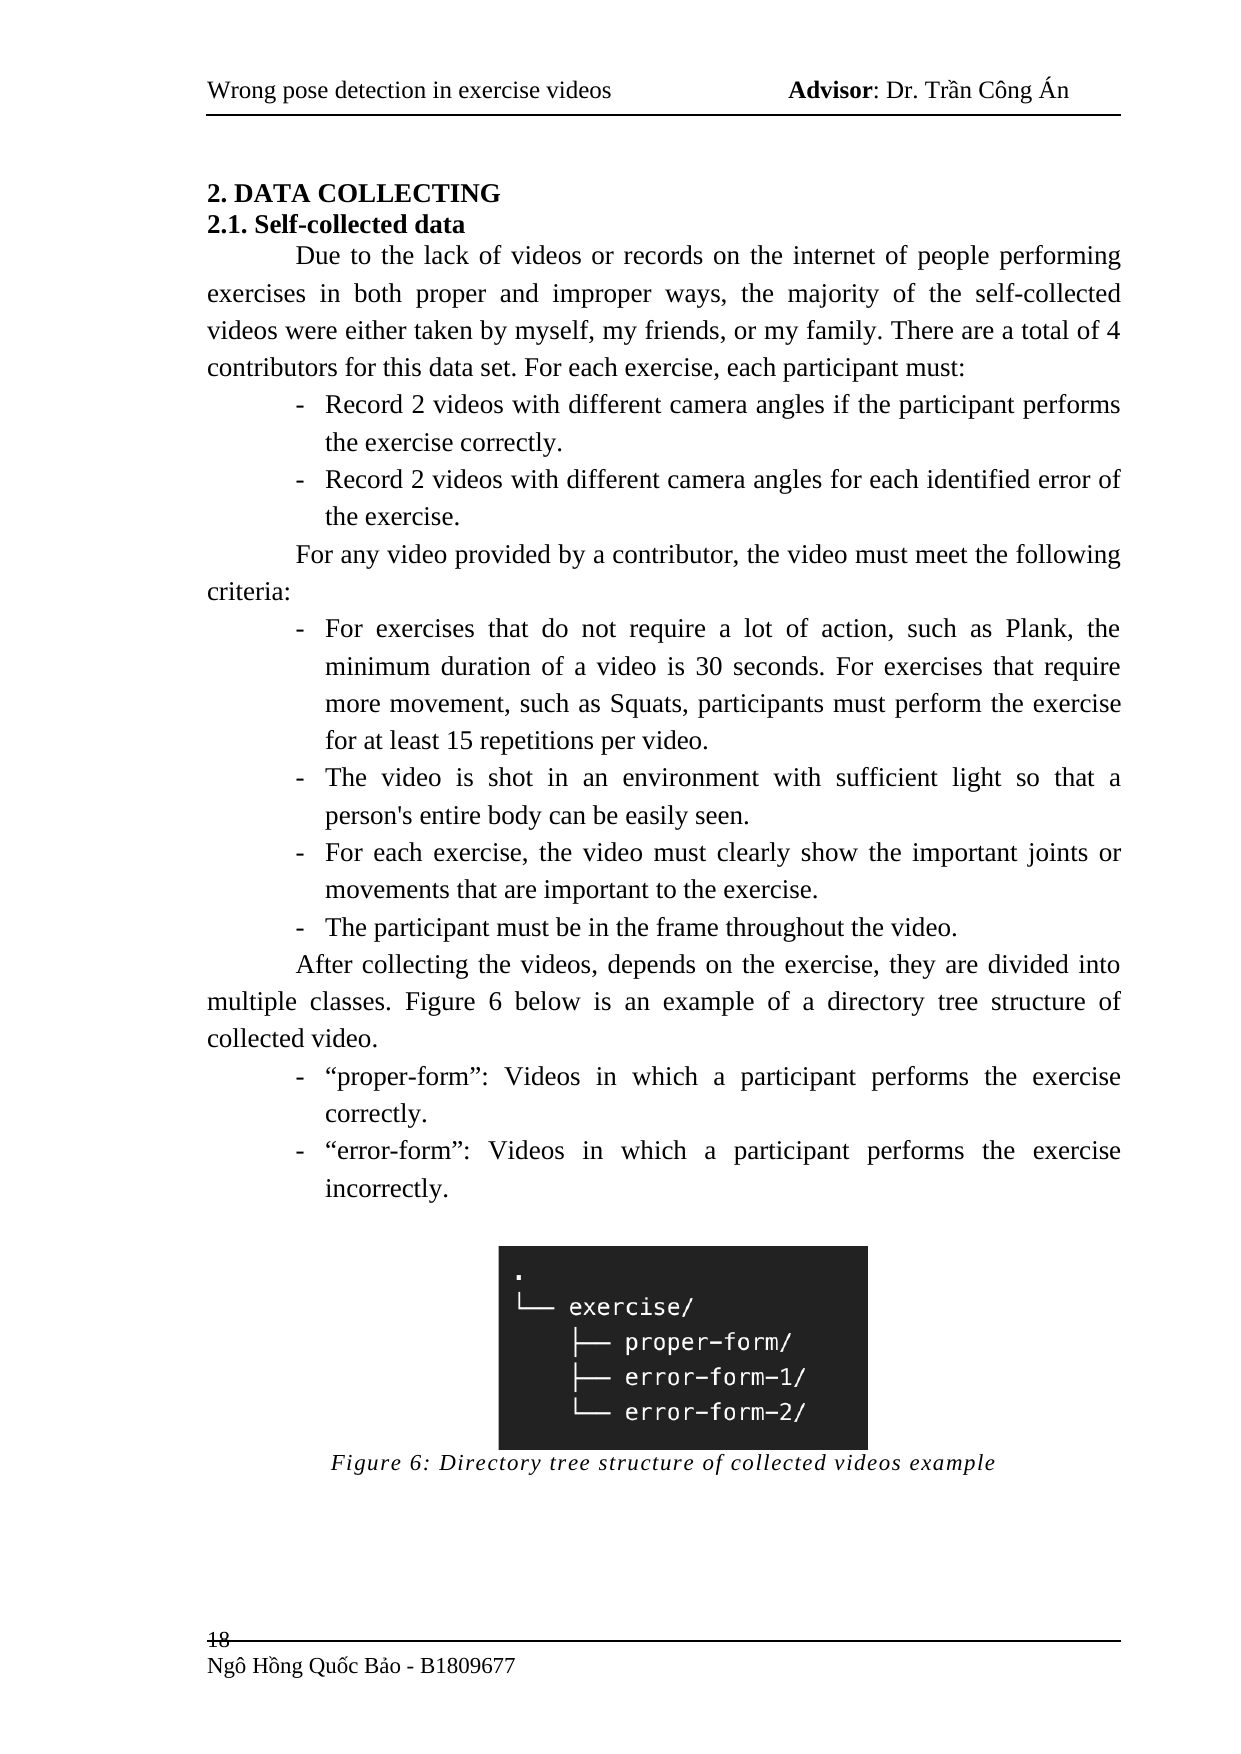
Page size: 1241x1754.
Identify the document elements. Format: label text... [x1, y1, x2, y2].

list For each exercise, the video must clearly show the important joints or movements that are important to the exercise. [295, 836, 1122, 904]
list The participant must be in the frame throughout the video. [295, 911, 1122, 942]
text Due to the lack of videos or records on the internet of people performing exercises in both proper and improper ways, the majority of the self-collected videos were either taken by myself, my friends, or my family. There are a total of 4 contributors for this data set. For each exercise, each participant must: [207, 239, 1122, 382]
list “error-form”: Videos in which a participant performs the exercise incorrectly. [295, 1134, 1122, 1203]
picture [498, 1246, 868, 1450]
list Record 2 videos with different camera angles if the participant performs the exercise correctly. [295, 389, 1122, 457]
text 2. DATA COLLECTING [207, 177, 1122, 208]
list The video is shot in an environment with sufficient light so that a person's entire body can be easily seen. [295, 762, 1122, 830]
list For exercises that do not require a lot of action, such as Plank, the minimum duration of a video is 30 seconds. For exercises that require more movement, such as Squats, participants must perform the exercise for at least 15 repetitions per video. [295, 612, 1122, 755]
list “proper-form”: Videos in which a participant performs the exercise correctly. [295, 1060, 1122, 1128]
list Record 2 videos with different camera angles for each identified error of the exercise. [295, 463, 1122, 532]
text After collecting the videos, depends on the exercise, they are divided into multiple classes. Figure 6 below is an example of a directory tree structure of collected video. [207, 948, 1122, 1054]
text For any video provided by a contributor, the video must meet the following criteria: [207, 538, 1122, 606]
text 2.1. Self-collected data [207, 208, 1122, 239]
